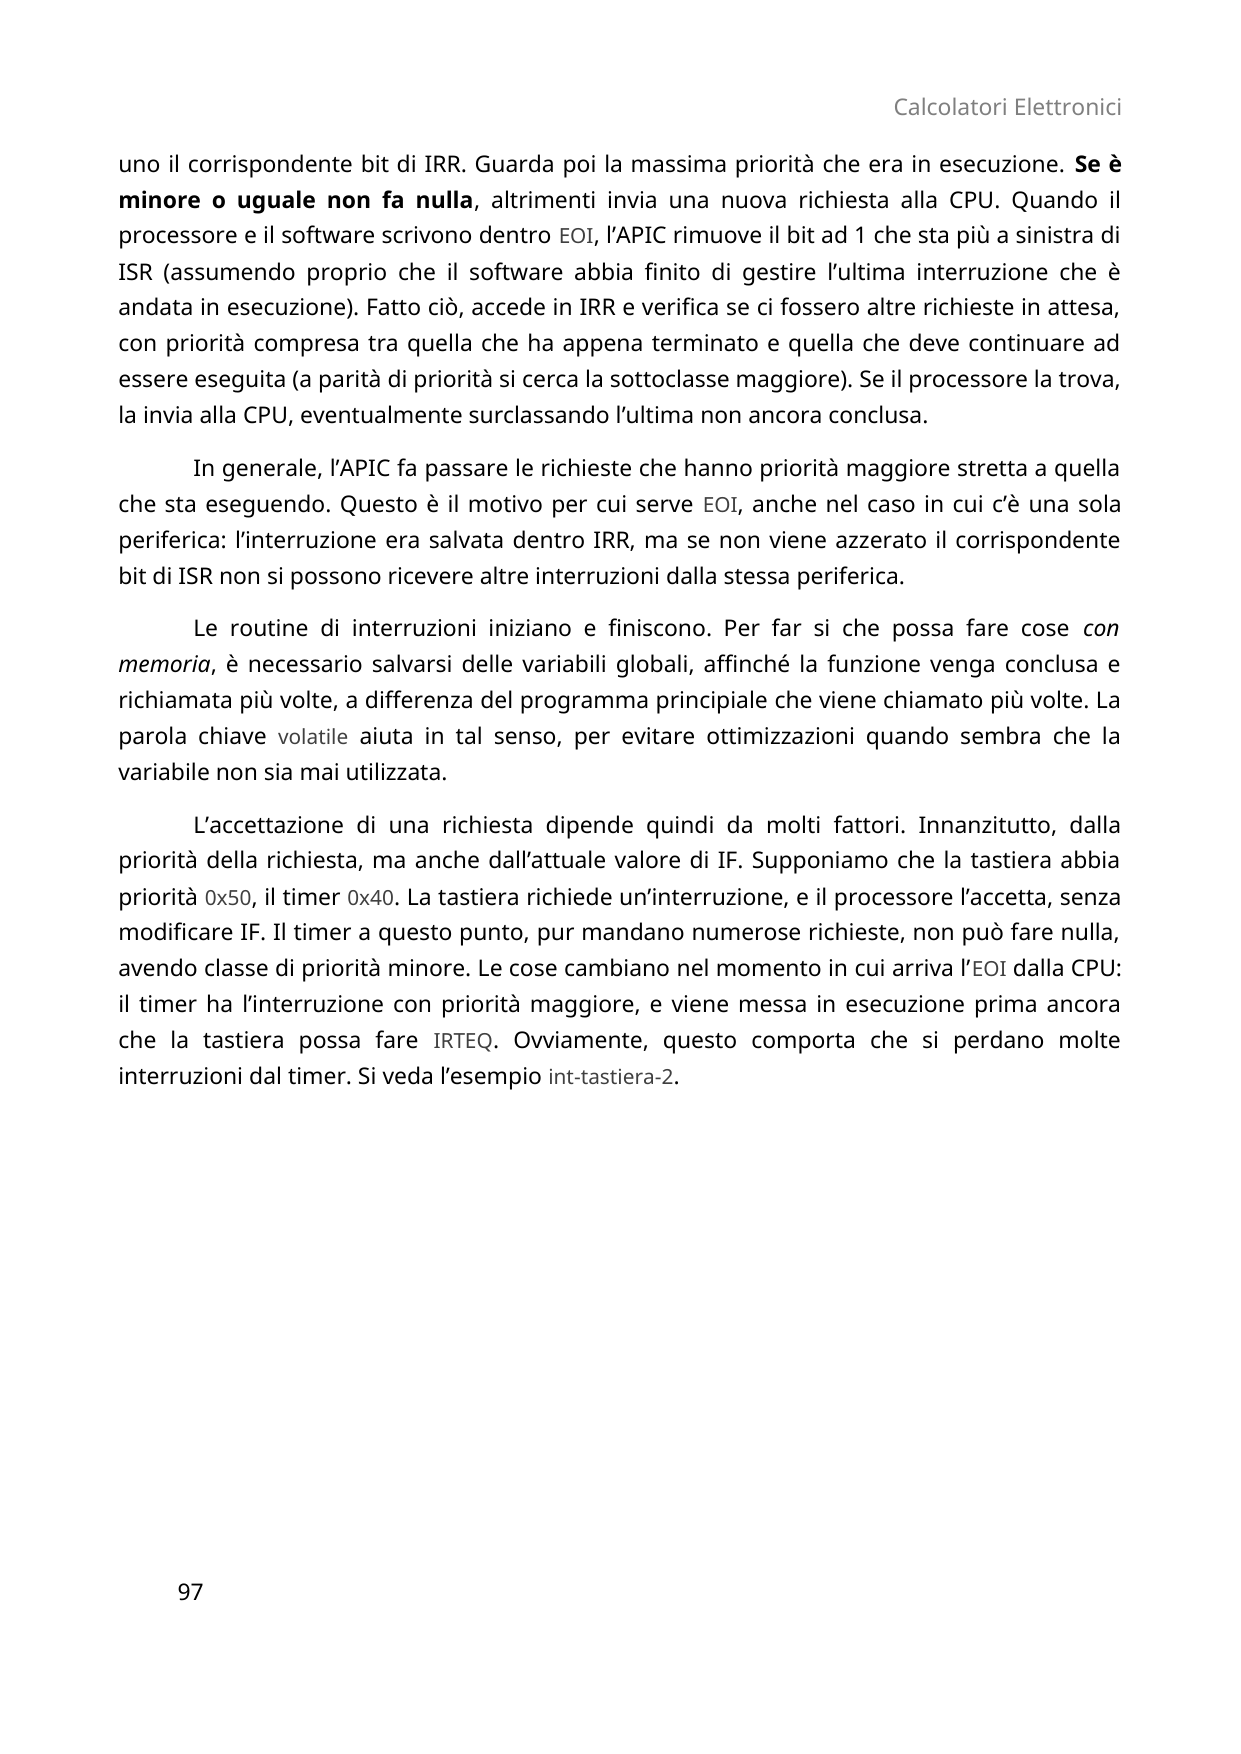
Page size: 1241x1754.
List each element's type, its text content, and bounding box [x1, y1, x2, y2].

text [118, 148, 1122, 430]
text L’accettazione di una richiesta dipende quindi da molti fattori. Innanzitutto, dalla priorità della richiesta, ma anche dall’attuale valore di IF. Supponiamo che la tastiera abbia priorità 0x50, il timer 0x40. La tastiera richiede un’interruzione, e il processore l’accetta, senza modificare IF. Il timer a questo punto, pur mandano numerose richieste, non può fare nulla, avendo classe di priorità minore. Le cose cambiano nel momento in cui arriva l’EOI dalla CPU: il timer ha l’interruzione con priorità maggiore, e viene messa in esecuzione prima ancora che la tastiera possa fare IRTEQ. Ovviamente, questo comporta che si perdano molte interruzioni dal timer. Si veda l’esempio int-tastiera-2. [118, 808, 1122, 1091]
text In generale, l’APIC fa passare le richieste che hanno priorità maggiore stretta a quella che sta eseguendo. Questo è il motivo per cui serve EOI, anche nel caso in cui c’è una sola periferica: l’interruzione era salvata dentro IRR, ma se non viene azzerato il corrispondente bit di ISR non si possono ricevere altre interruzioni dalla stessa periferica. [118, 452, 1122, 591]
text Le routine di interruzioni iniziano e finiscono. Per far si che possa fare cose con memoria, è necessario salvarsi delle variabili globali, affinché la funzione venga conclusa e richiamata più volte, a differenza del programma principiale che viene chiamato più volte. La parola chiave volatile aiuta in tal senso, per evitare ottimizzazioni quando sembra che la variabile non sia mai utilizzata. [118, 612, 1122, 787]
